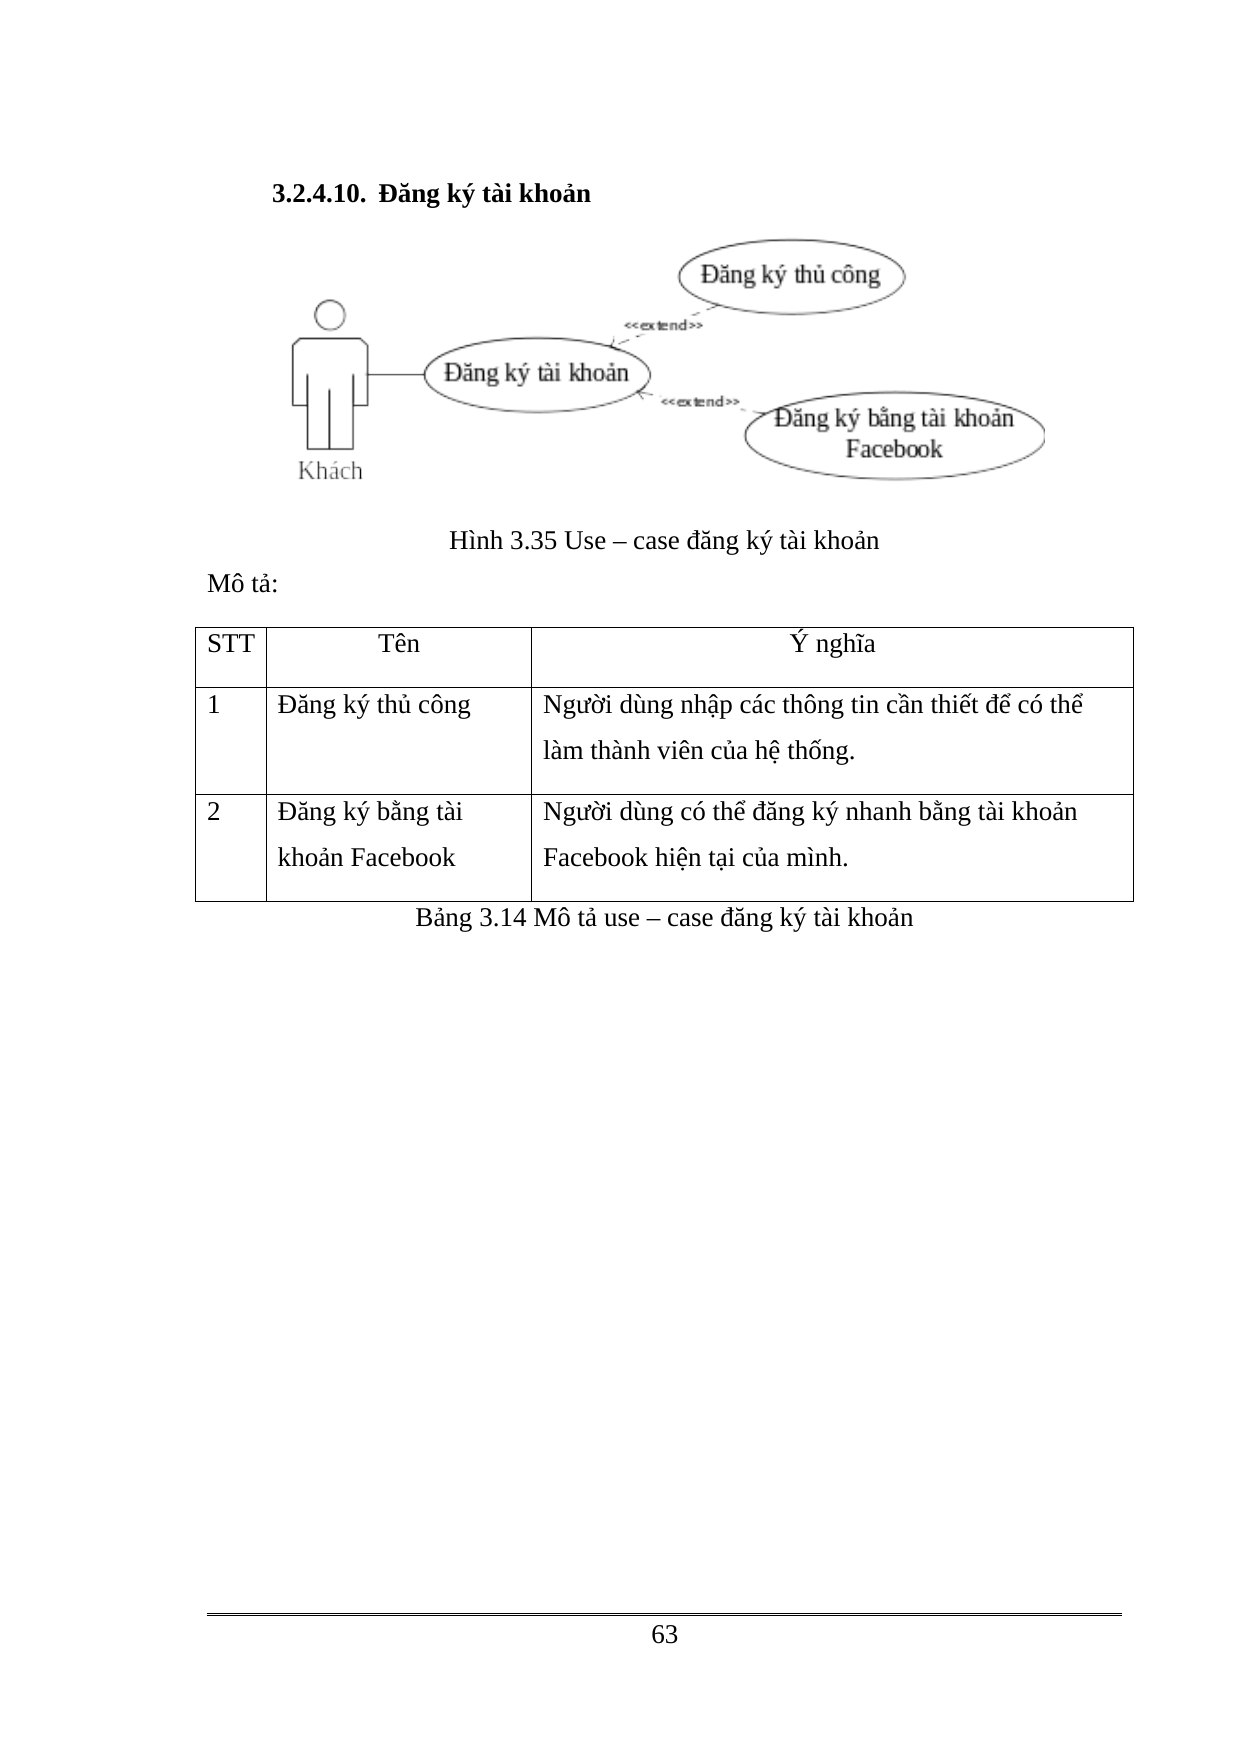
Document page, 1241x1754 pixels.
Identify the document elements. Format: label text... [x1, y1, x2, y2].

table_cell Người dùng có thể đăng ký nhanh bằng tài khoản Facebook hiện tại của mình. [532, 795, 1133, 901]
table_cell 1 [196, 688, 266, 794]
table_cell Người dùng nhập các thông tin cần thiết để có thể làm thành viên của hệ thống. [532, 688, 1133, 794]
table_cell Đăng ký bằng tài khoản Facebook [267, 795, 531, 901]
text Mô tả: [207, 567, 1122, 598]
text Bảng 3.14 Mô tả use – case đăng ký tài khoản [207, 902, 1122, 933]
table_header STT [196, 628, 266, 687]
table_header Ý nghĩa [532, 628, 1133, 687]
table_header Tên [267, 628, 531, 687]
table_cell 2 [196, 795, 266, 901]
subtitle Đăng ký tài khoản [272, 177, 1122, 208]
table_cell Đăng ký thủ công [267, 688, 531, 794]
